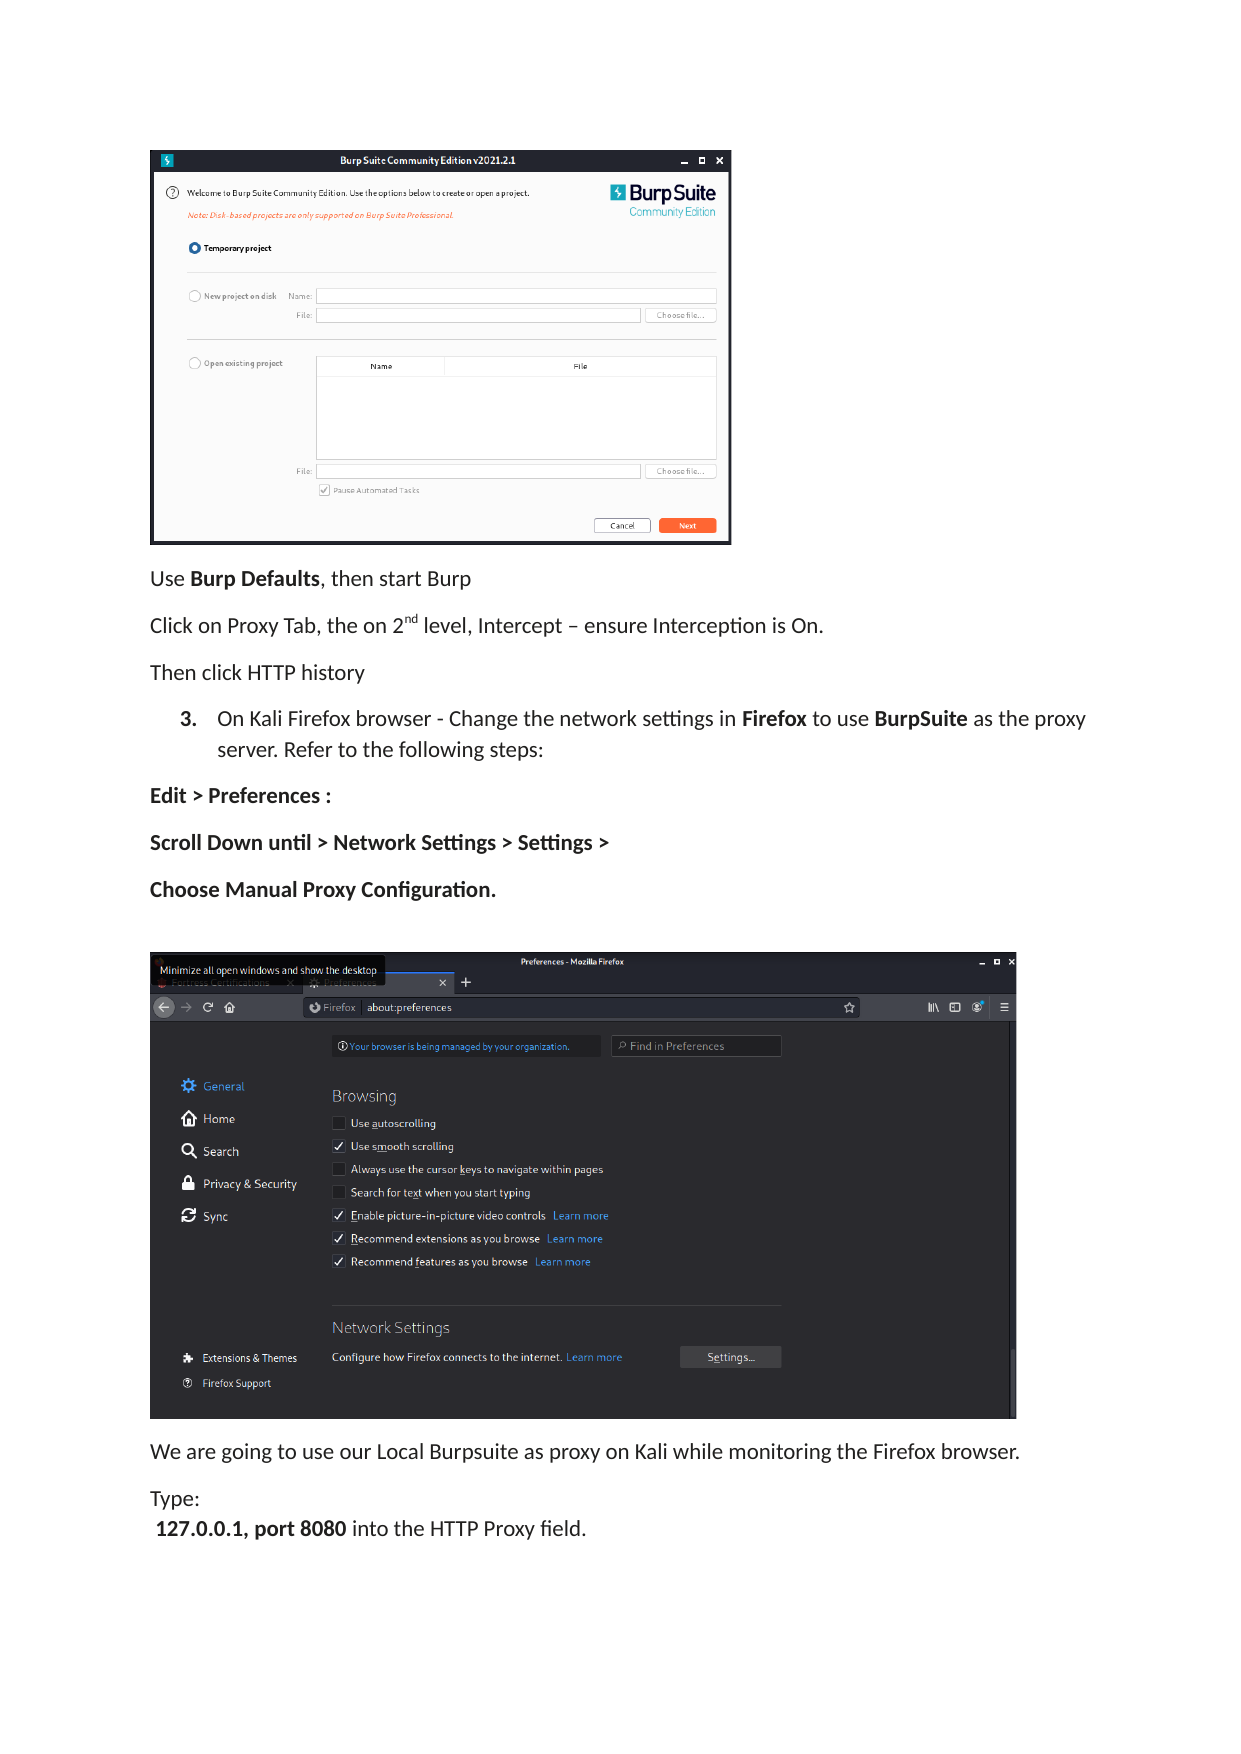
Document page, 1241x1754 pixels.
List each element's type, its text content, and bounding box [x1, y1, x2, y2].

text Use Burp Defaults, then start Burp [150, 564, 1090, 592]
text Edit > Preferences : [150, 782, 1090, 809]
text Click on Proxy Tab, the on 2nd level, Intercept – ensure Interception is On. [150, 611, 1090, 639]
text We are going to use our Local Burpsuite as proxy on Kali while monitoring the Firefox browser. [150, 1437, 1090, 1466]
text Choose Manual Proxy Configuration. [150, 875, 1090, 903]
text Then click HTTP history [150, 658, 1090, 686]
text Type: 127.0.0.1, port 8080 into the HTTP Proxy field. [150, 1484, 1090, 1543]
picture [150, 952, 1017, 1419]
text Scroll Down until > Network Settings > Settings > [150, 828, 1090, 856]
picture [150, 150, 732, 545]
list On Kali Firefox browser - Change the network settings in Firefox to use BurpSuite as the proxy server. Refer to the following steps: [179, 704, 1090, 763]
